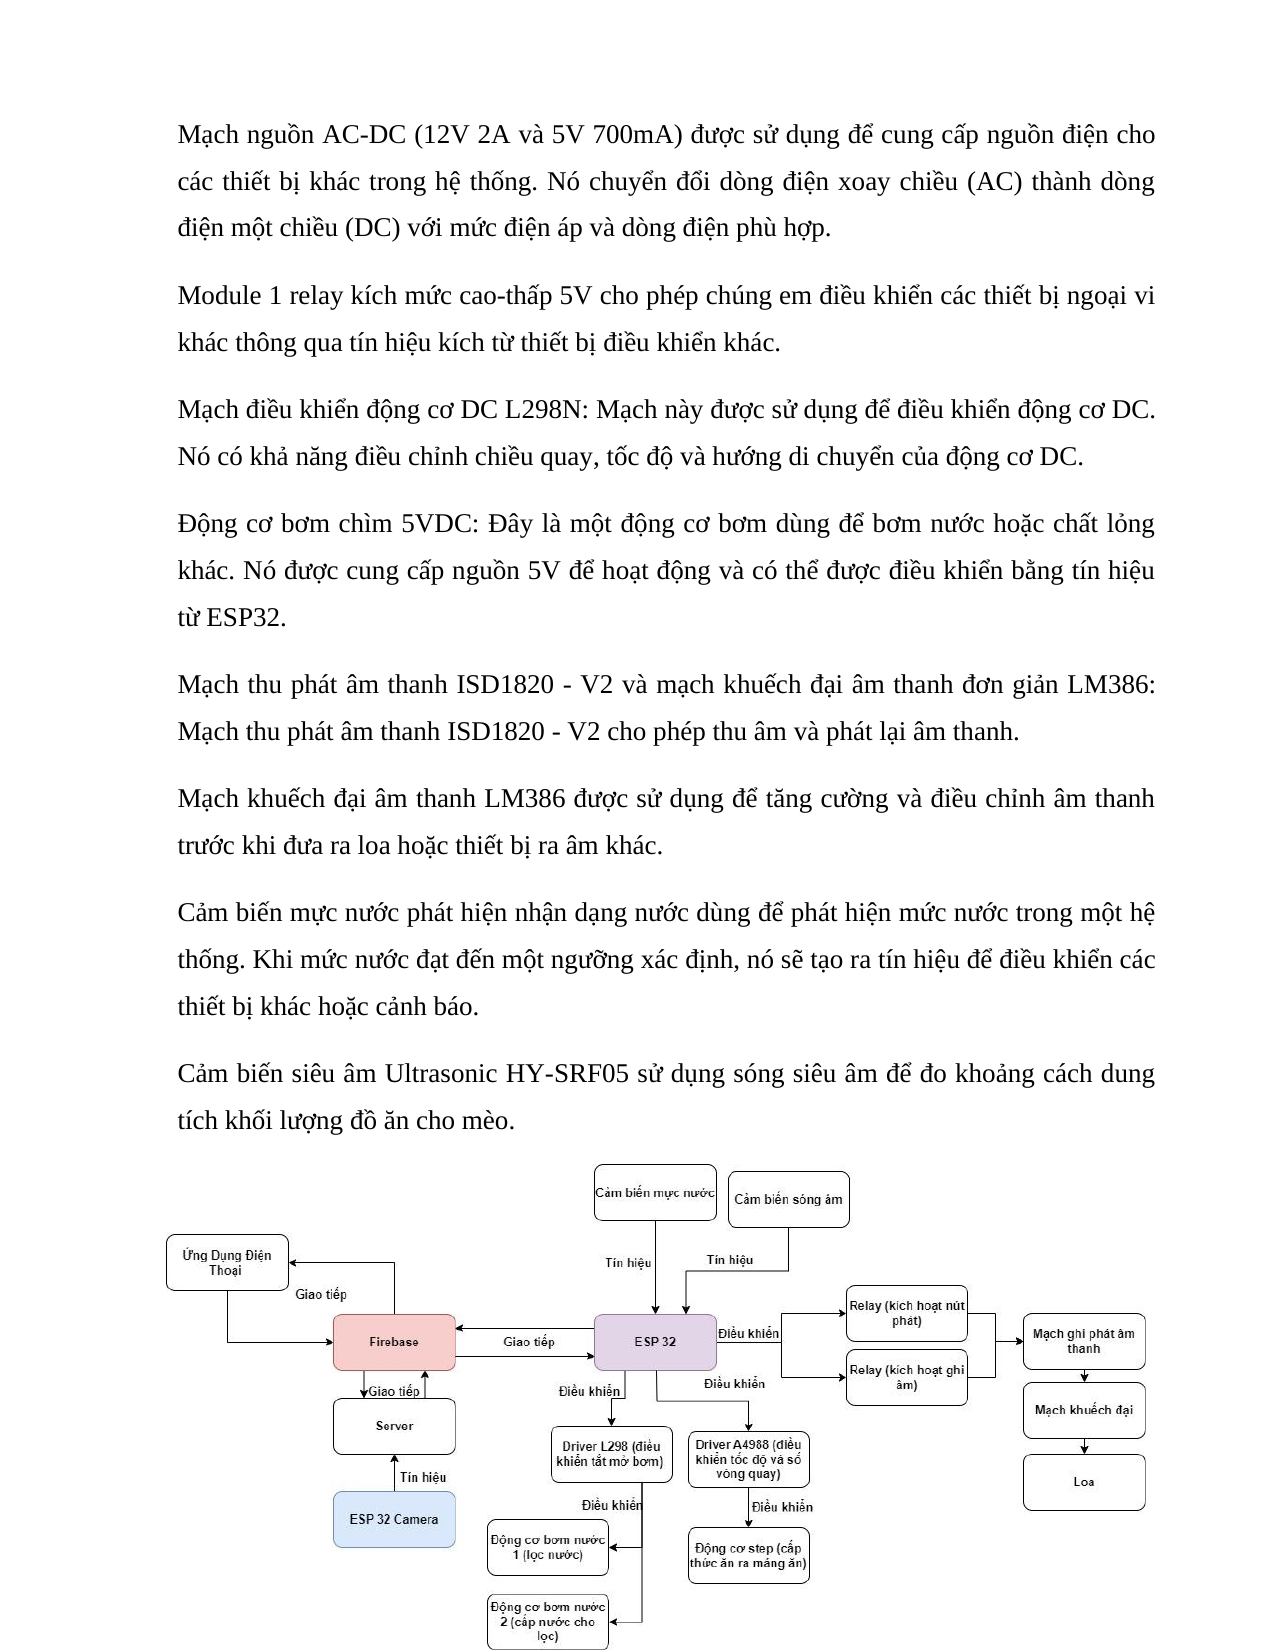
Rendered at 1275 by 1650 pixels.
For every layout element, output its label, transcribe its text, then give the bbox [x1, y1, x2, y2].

text Mạch điều khiển động cơ DC L298N: Mạch này được sử dụng để điều khiển động cơ DC. Nó có khả năng điều chỉnh chiều quay, tốc độ và hướng di chuyển của động cơ DC. [177, 393, 1157, 471]
text Mạch khuếch đại âm thanh LM386 được sử dụng để tăng cường và điều chỉnh âm thanh trước khi đưa ra loa hoặc thiết bị ra âm khác. [177, 782, 1157, 860]
text Mạch thu phát âm thanh ISD1820 - V2 và mạch khuếch đại âm thanh đơn giản LM386: Mạch thu phát âm thanh ISD1820 - V2 cho phép thu âm và phát lại âm thanh. [177, 668, 1157, 746]
text Cảm biến mực nước phát hiện nhận dạng nước dùng để phát hiện mức nước trong một hệ thống. Khi mức nước đạt đến một ngưỡng xác định, nó sẽ tạo ra tín hiệu để điều khiển các thiết bị khác hoặc cảnh báo. [177, 896, 1157, 1021]
picture [166, 1164, 1146, 1650]
text Module 1 relay kích mức cao-thấp 5V cho phép chúng em điều khiển các thiết bị ngoại vi khác thông qua tín hiệu kích từ thiết bị điều khiển khác. [177, 279, 1157, 357]
text Mạch nguồn AC-DC (12V 2A và 5V 700mA) được sử dụng để cung cấp nguồn điện cho các thiết bị khác trong hệ thống. Nó chuyển đổi dòng điện xoay chiều (AC) thành dòng điện một chiều (DC) với mức điện áp và dòng điện phù hợp. [177, 118, 1157, 243]
text Động cơ bơm chìm 5VDC: Đây là một động cơ bơm dùng để bơm nước hoặc chất lỏng khác. Nó được cung cấp nguồn 5V để hoạt động và có thể được điều khiển bằng tín hiệu từ ESP32. [177, 507, 1157, 632]
text Cảm biến siêu âm Ultrasonic HY-SRF05 sử dụng sóng siêu âm để đo khoảng cách dung tích khối lượng đồ ăn cho mèo. [177, 1057, 1157, 1135]
